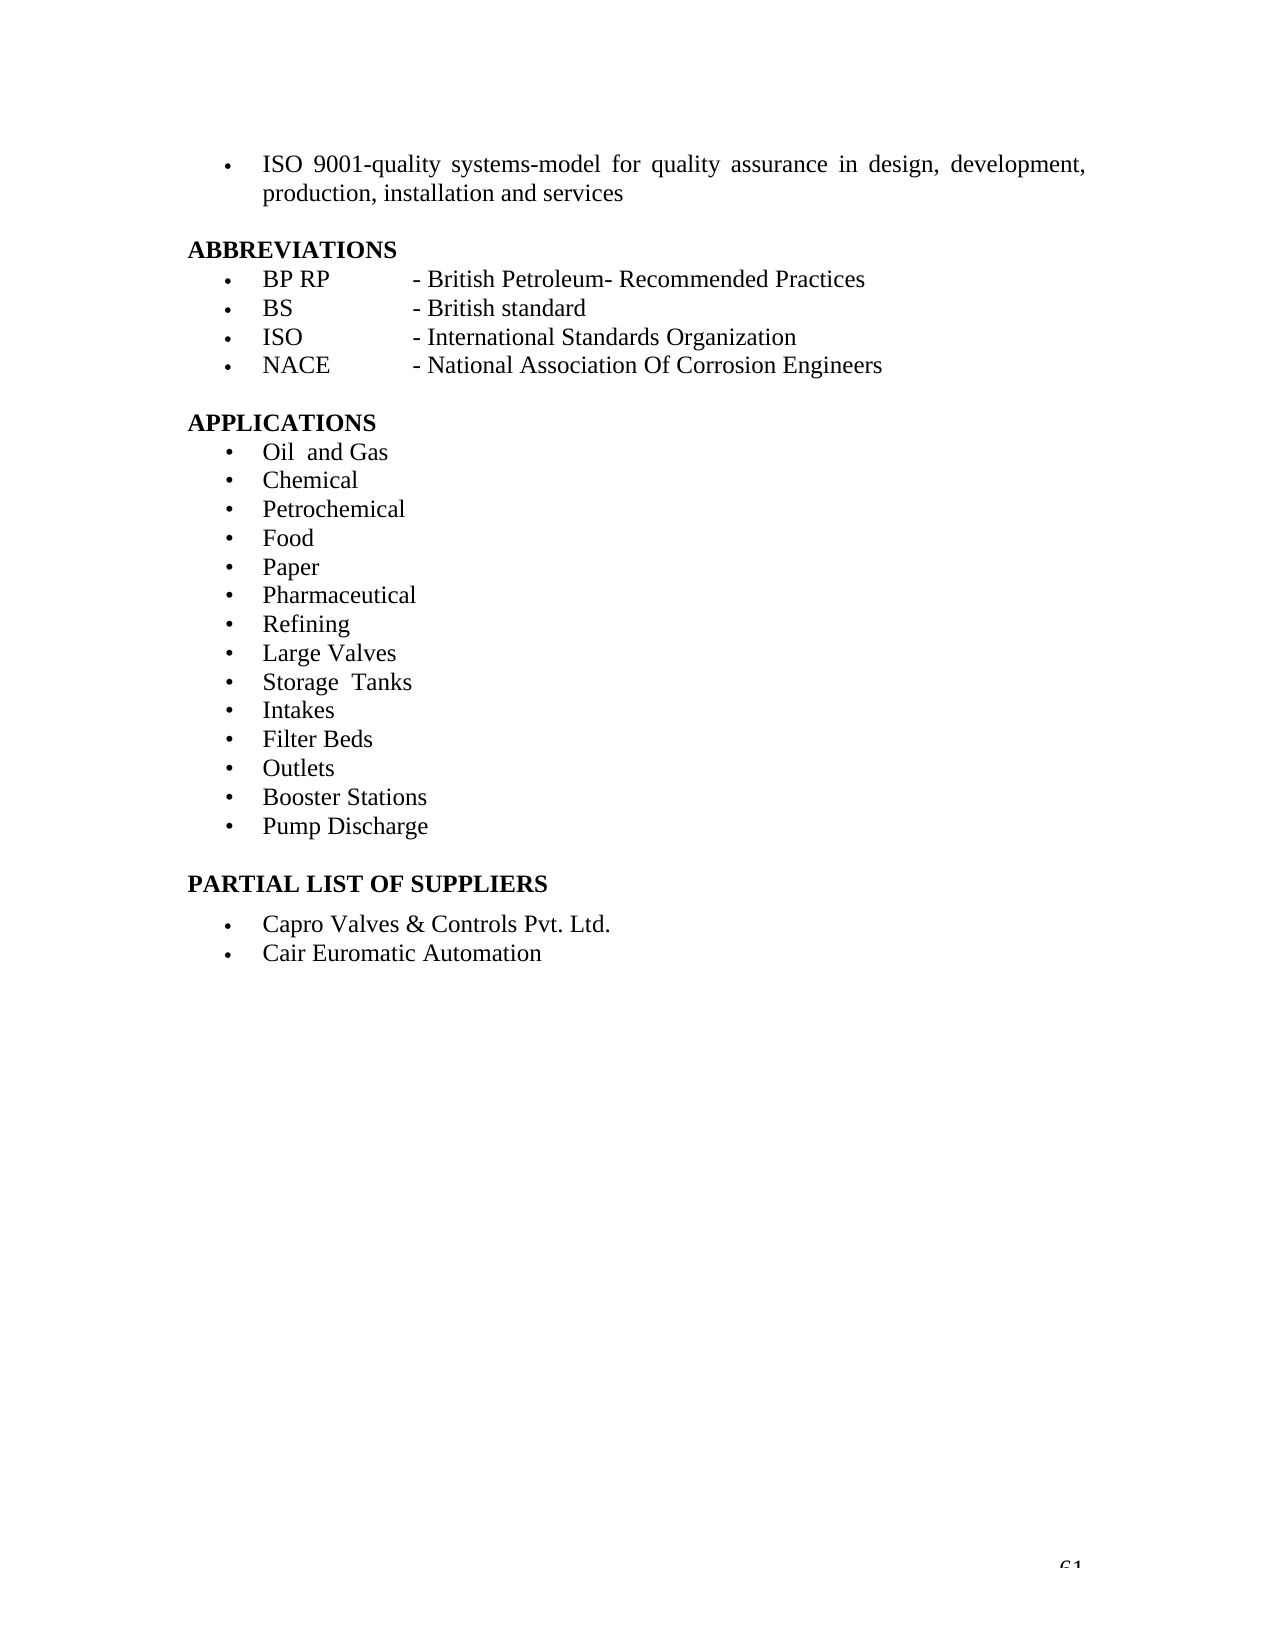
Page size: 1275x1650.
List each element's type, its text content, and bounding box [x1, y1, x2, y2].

list Chemical [225, 466, 1269, 494]
subtitle APPLICATIONS [187, 408, 1269, 437]
list Oil and Gas [225, 437, 1269, 466]
list Food [225, 523, 1269, 552]
list Pharmaceutical [225, 581, 1269, 609]
list NACE - National Association Of Corrosion Engineers [225, 351, 1269, 379]
list ISO 9001-quality systems-model for quality assurance in design, development, production, installation and services [225, 149, 1087, 207]
subtitle ABBREVIATIONS [187, 236, 1269, 264]
subtitle PARTIAL LIST OF SUPPLIERS [187, 869, 1269, 897]
list Paper [225, 552, 1269, 581]
list Intakes [225, 696, 1269, 724]
list Cair Euromatic Automation [225, 938, 1269, 967]
list Booster Stations [225, 782, 1269, 811]
list BS - British standard [225, 293, 1269, 322]
list BP RP - British Petroleum- Recommended Practices [225, 264, 1269, 293]
list Storage Tanks [225, 667, 1269, 696]
list Petrochemical [225, 494, 1269, 523]
list Pump Discharge [225, 811, 1269, 839]
list Large Valves [225, 638, 1269, 667]
list Capro Valves & Controls Pvt. Ltd. [225, 910, 1269, 938]
list ISO - International Standards Organization [225, 322, 1269, 351]
list Filter Beds [225, 724, 1269, 753]
list Refining [225, 609, 1269, 638]
list Outlets [225, 753, 1269, 782]
